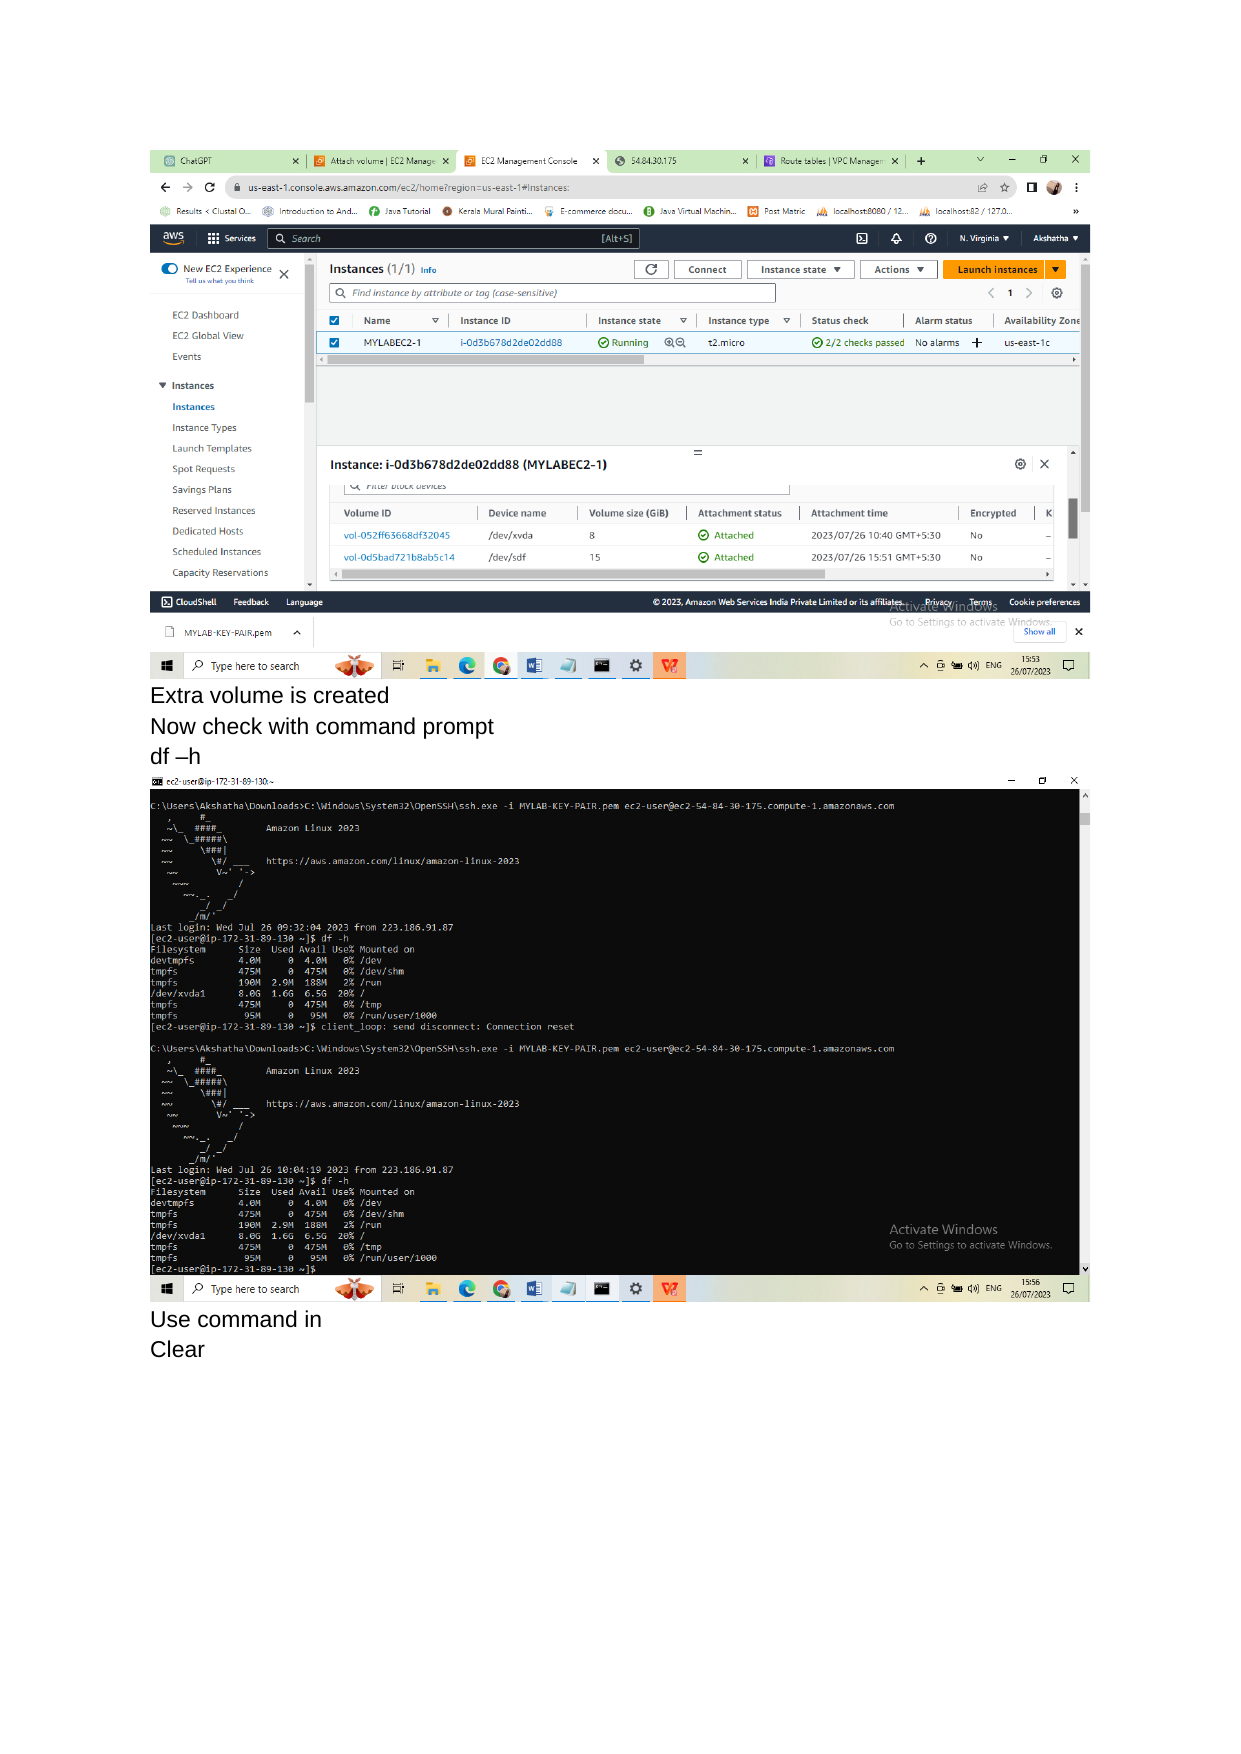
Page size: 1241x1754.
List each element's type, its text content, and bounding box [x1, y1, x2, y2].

text Use command in [150, 1306, 1090, 1332]
text Extra volume is created [150, 682, 1090, 709]
picture [150, 150, 1091, 679]
text df –h [150, 743, 1090, 769]
text Now check with command prompt [150, 713, 1090, 739]
text Clear [150, 1336, 1090, 1362]
picture [150, 773, 1091, 1302]
